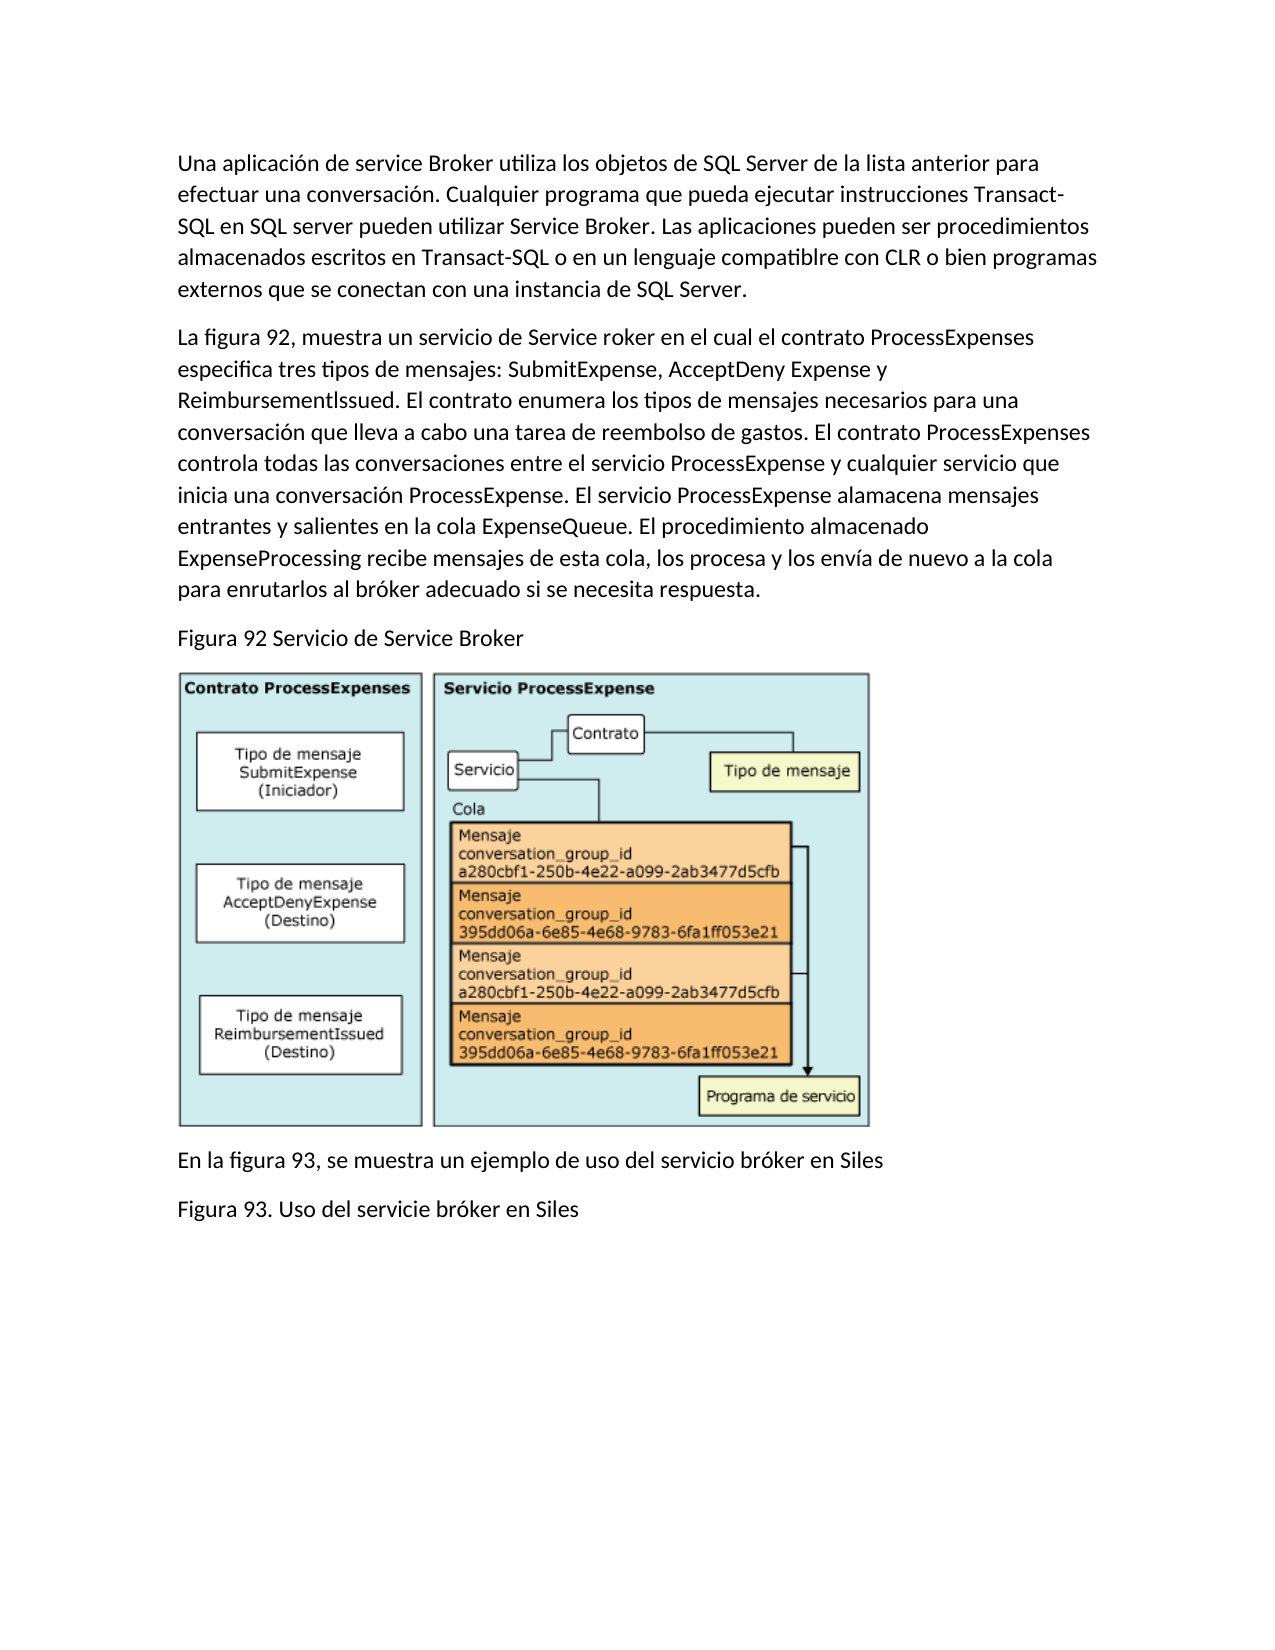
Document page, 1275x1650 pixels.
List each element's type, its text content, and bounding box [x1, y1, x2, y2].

text Figura 92 Servicio de Service Broker [177, 623, 1098, 652]
text La figura 92, muestra un servicio de Service roker en el cual el contrato ProcessExpenses especifica tres tipos de mensajes: SubmitExpense, AcceptDeny Expense y Reimbursementlssued. El contrato enumera los tipos de mensajes necesarios para una conversación que lleva a cabo una tarea de reembolso de gastos. El contrato ProcessExpenses controla todas las conversaciones entre el servicio ProcessExpense y cualquier servicio que inicia una conversación ProcessExpense. El servicio ProcessExpense alamacena mensajes entrantes y salientes en la cola ExpenseQueue. El procedimiento almacenado ExpenseProcessing recibe mensajes de esta cola, los procesa y los envía de nuevo a la cola para enrutarlos al bróker adecuado si se necesita respuesta. [177, 322, 1098, 604]
text Figura 93. Uso del servicie bróker en Siles [177, 1194, 1098, 1223]
text Una aplicación de service Broker utiliza los objetos de SQL Server de la lista anterior para efectuar una conversación. Cualquier programa que pueda ejecutar instrucciones Transact-SQL en SQL server pueden utilizar Service Broker. Las aplicaciones pueden ser procedimientos almacenados escritos en Transact-SQL o en un lenguaje compatiblre con CLR o bien programas externos que se conectan con una instancia de SQL Server. [177, 148, 1098, 303]
text En la figura 93, se muestra un ejemplo de uso del servicio bróker en Siles [177, 1145, 1098, 1175]
